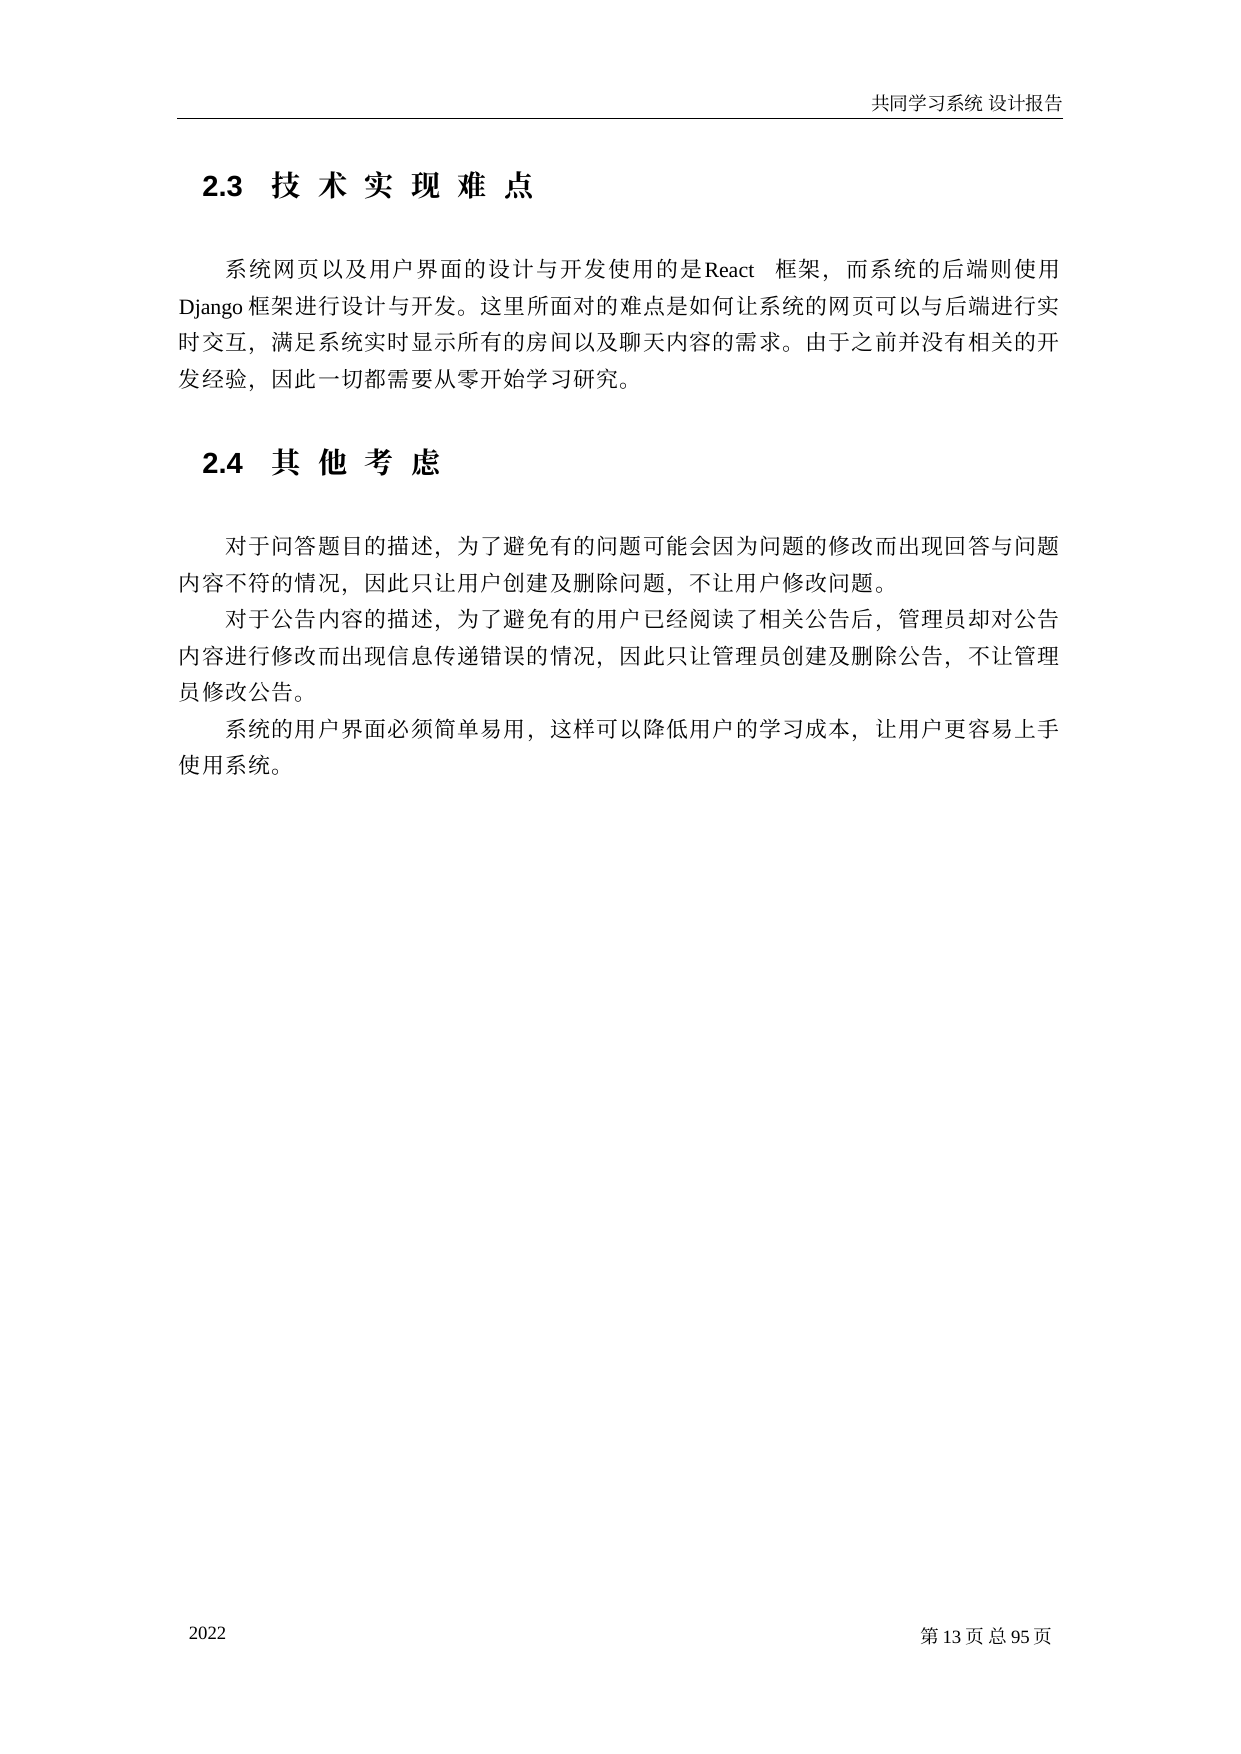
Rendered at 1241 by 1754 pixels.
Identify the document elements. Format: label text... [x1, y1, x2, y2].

text 系统的用户界面必须简单易用，这样可以降低用户的学习成本，让用户更容易上手使用系统。 [179, 709, 1061, 782]
text 对于问答题目的描述，为了避免有的问题可能会因为问题的修改而出现回答与问题内容不符的情况，因此只让用户创建及删除问题，不让用户修改问题。 [179, 527, 1061, 600]
text 对于公告内容的描述，为了避免有的用户已经阅读了相关公告后，管理员却对公告内容进行修改而出现信息传递错误的情况，因此只让管理员创建及删除公告，不让管理员修改公告。 [179, 600, 1061, 709]
text 系统网页以及用户界面的设计与开发使用的是React框架，而系统的后端则使用Django框架进行设计与开发。这里所面对的难点是如何让系统的网页可以与后端进行实时交互，满足系统实时显示所有的房间以及聊天内容的需求。由于之前并没有相关的开发经验，因此一切都需要从零开始学习研究。 [179, 250, 1061, 396]
subtitle 其他考虑 [191, 425, 1061, 498]
subtitle 技术实现难点 [191, 148, 1061, 221]
